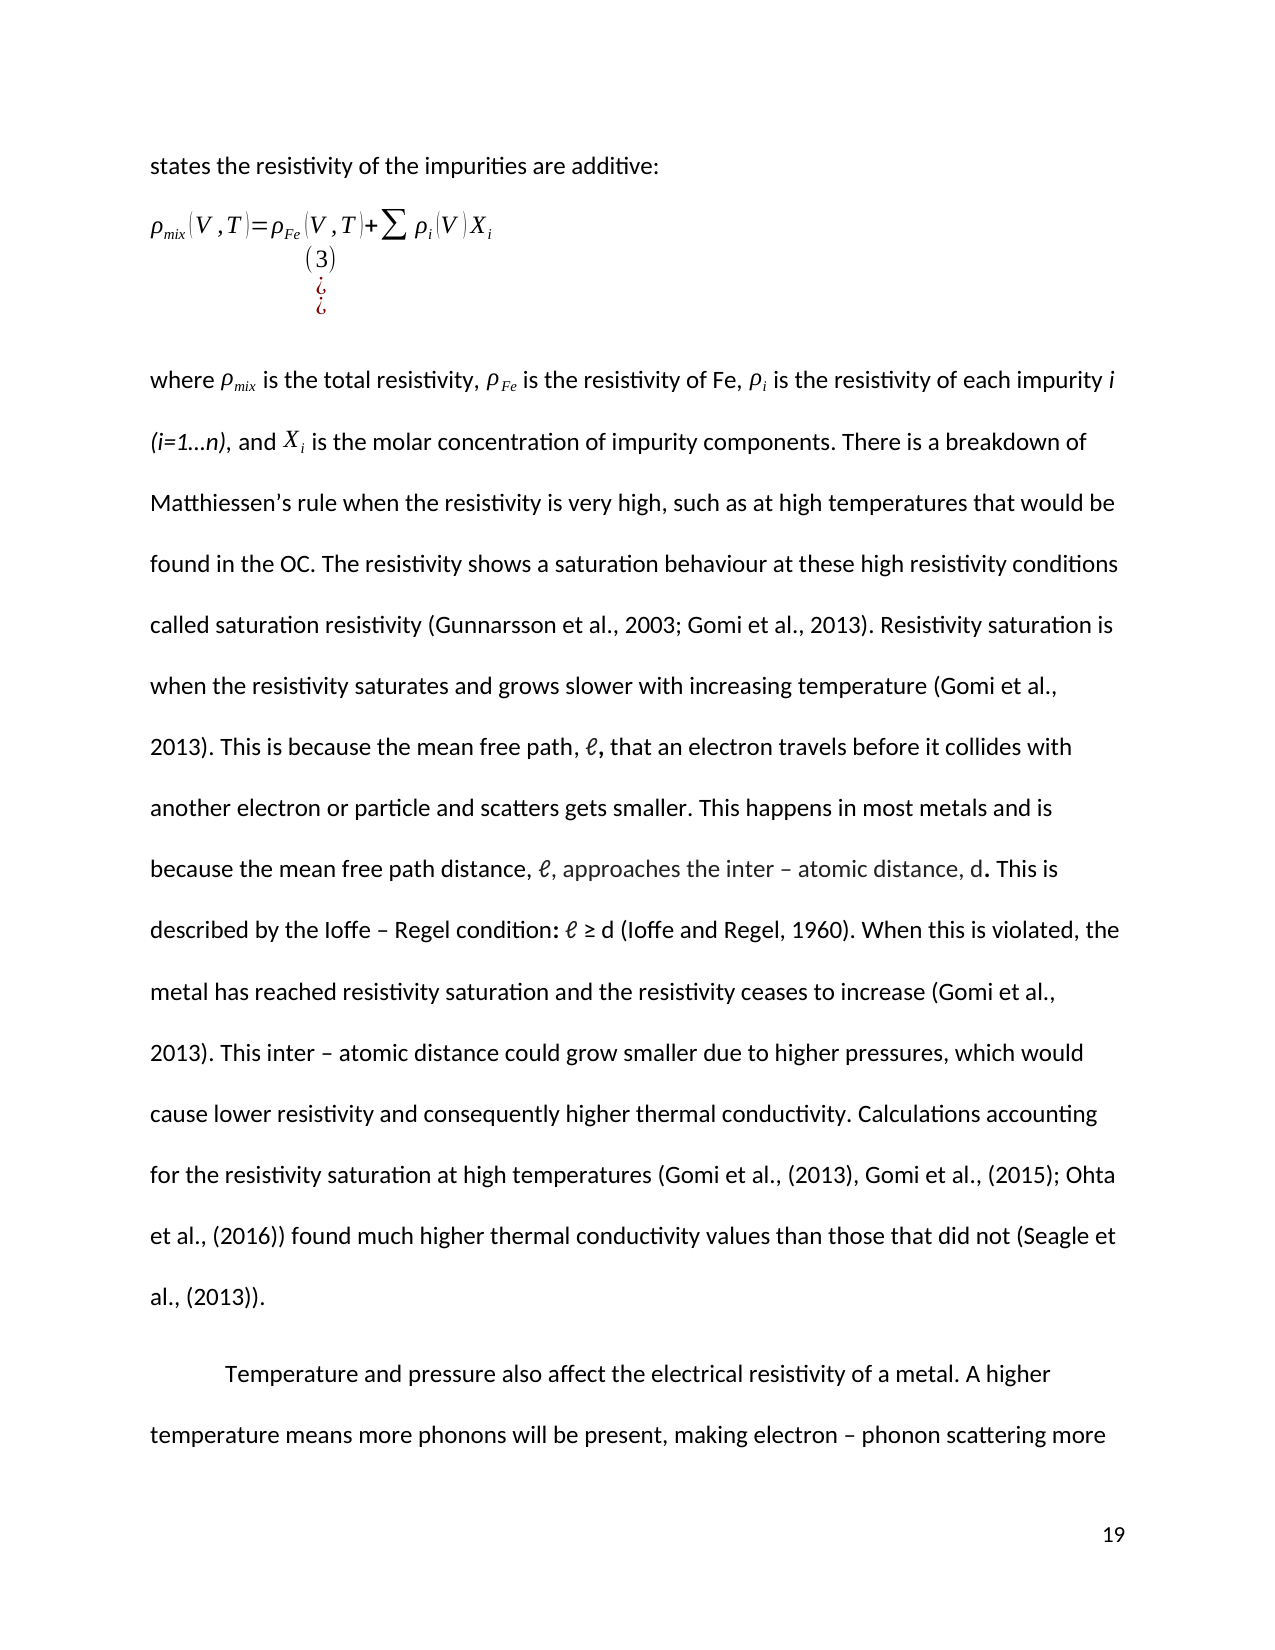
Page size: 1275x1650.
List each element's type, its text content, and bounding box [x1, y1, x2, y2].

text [150, 1359, 1125, 1450]
text where is the total resistivity, is the resistivity of Fe, is the resistivity of each impurity i (i=1…n), and is the molar concentration of impurity components. There is a breakdown of Matthiessen’s rule when the resistivity is very high, such as at high temperatures that would be found in the OC. The resistivity shows a saturation behaviour at these high resistivity conditions called saturation resistivity (Gunnarsson et al., 2003; Gomi et al., 2013). Resistivity saturation is when the resistivity saturates and grows slower with increasing temperature (Gomi et al., 2013). This is because the mean free path, ℓ, that an electron travels before it collides with another electron or particle and scatters gets smaller. This happens in most metals and is because the mean free path distance, ℓ, approaches the inter – atomic distance, d. This is described by the Ioffe – Regel condition: ℓ ≥ d (Ioffe and Regel, 1960). When this is violated, the metal has reached resistivity saturation and the resistivity ceases to increase (Gomi et al., 2013). This inter – atomic distance could grow smaller due to higher pressures, which would cause lower resistivity and consequently higher thermal conductivity. Calculations accounting for the resistivity saturation at high temperatures (Gomi et al., (2013), Gomi et al., (2015); Ohta et al., (2016)) found much higher thermal conductivity values than those that did not (Seagle et al., (2013)). [150, 364, 1125, 1311]
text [150, 150, 1125, 316]
